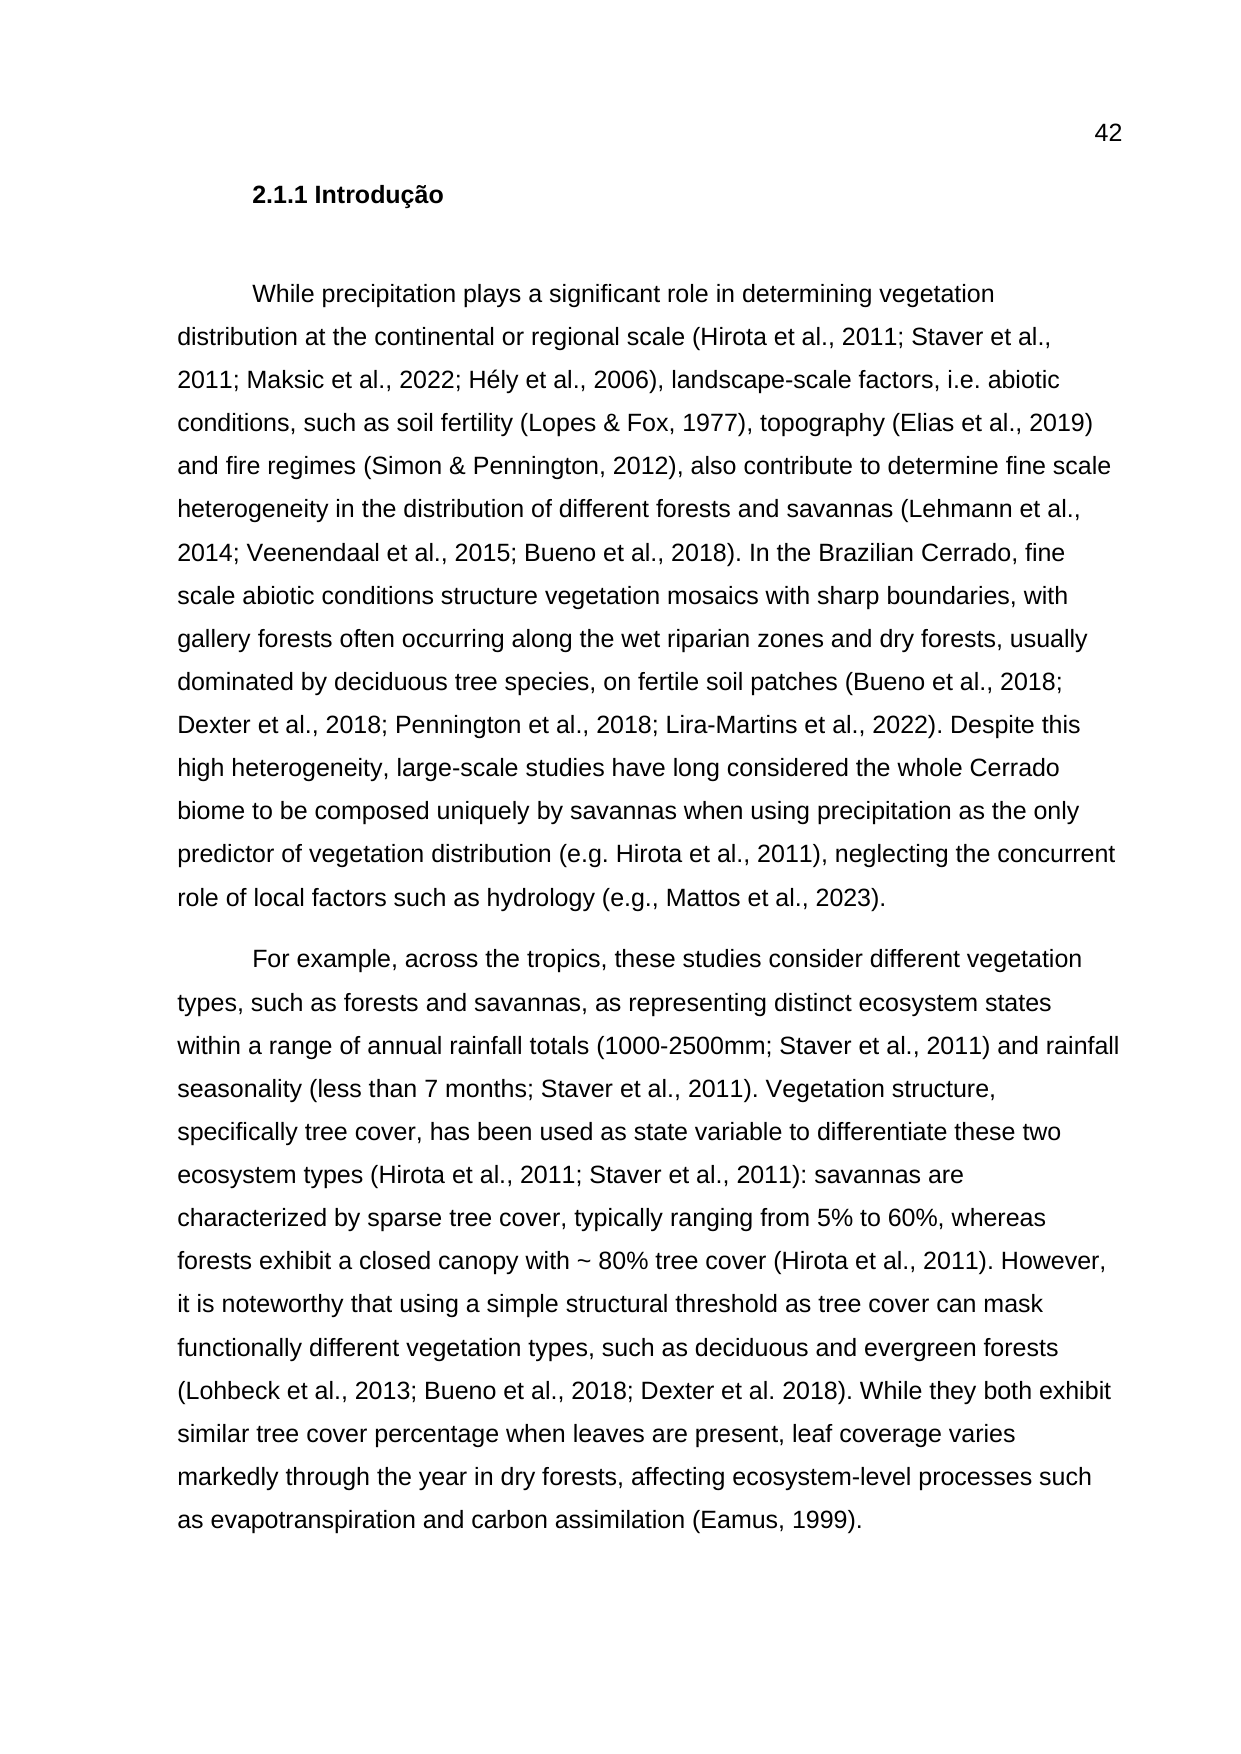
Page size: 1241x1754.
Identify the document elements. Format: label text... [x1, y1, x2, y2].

text For example, across the tropics, these studies consider different vegetation types, such as forests and savannas, as representing distinct ecosystem states within a range of annual rainfall totals (1000-2500mm; Staver et al., 2011) and rainfall seasonality (less than 7 months; Staver et al., 2011). Vegetation structure, specifically tree cover, has been used as state variable to differentiate these two ecosystem types (Hirota et al., 2011; Staver et al., 2011): savannas are characterized by sparse tree cover, typically ranging from 5% to 60%, whereas forests exhibit a closed canopy with ~ 80% tree cover (Hirota et al., 2011). However, it is noteworthy that using a simple structural threshold as tree cover can mask functionally different vegetation types, such as deciduous and evergreen forests (Lohbeck et al., 2013; Bueno et al., 2018; Dexter et al. 2018). While they both exhibit similar tree cover percentage when leaves are present, leaf coverage varies markedly through the year in dry forests, affecting ecosystem-level processes such as evapotranspiration and carbon assimilation (Eamus, 1999). [177, 944, 1122, 1534]
subtitle 2.1.1 Introdução [177, 180, 1122, 209]
text While precipitation plays a significant role in determining vegetation distribution at the continental or regional scale (Hirota et al., 2011; Staver et al., 2011; Maksic et al., 2022; Hély et al., 2006), landscape-scale factors, i.e. abiotic conditions, such as soil fertility (Lopes & Fox, 1977), topography (Elias et al., 2019) and fire regimes (Simon & Pennington, 2012), also contribute to determine fine scale heterogeneity in the distribution of different forests and savannas (Lehmann et al., 2014; Veenendaal et al., 2015; Bueno et al., 2018). In the Brazilian Cerrado, fine scale abiotic conditions structure vegetation mosaics with sharp boundaries, with gallery forests often occurring along the wet riparian zones and dry forests, usually dominated by deciduous tree species, on fertile soil patches (Bueno et al., 2018; Dexter et al., 2018; Pennington et al., 2018; Lira-Martins et al., 2022). Despite this high heterogeneity, large-scale studies have long considered the whole Cerrado biome to be composed uniquely by savannas when using precipitation as the only predictor of vegetation distribution (e.g. Hirota et al., 2011), neglecting the concurrent role of local factors such as hydrology (e.g., Mattos et al., 2023). [177, 279, 1122, 911]
